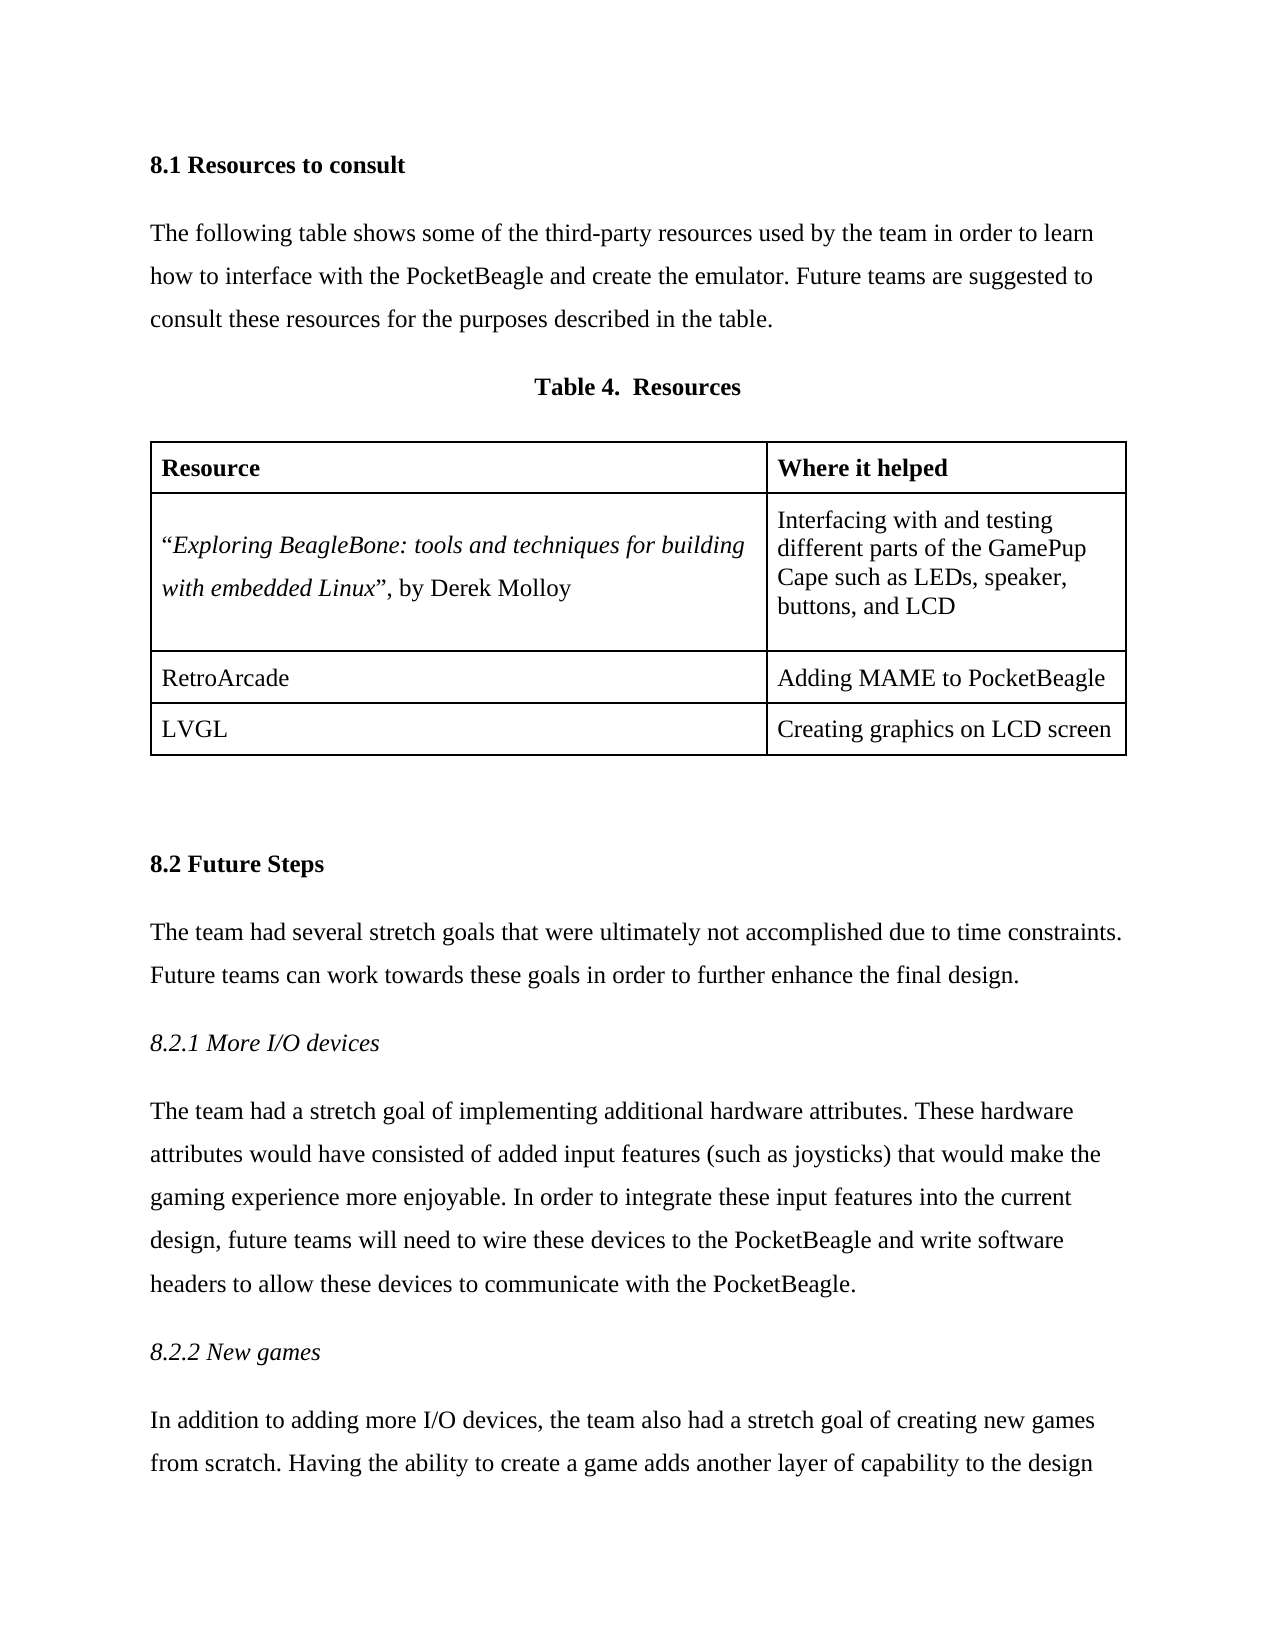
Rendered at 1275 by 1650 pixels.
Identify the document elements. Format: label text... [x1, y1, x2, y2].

table_cell LVGL [152, 704, 766, 753]
table_header Resource [152, 443, 766, 492]
table_cell Adding MAME to PocketBeagle [768, 652, 1125, 702]
text The following table shows some of the third-party resources used by the team in order to learn how to interface with the PocketBeagle and create the emulator. Future teams are suggested to consult these resources for the purposes described in the table. [150, 218, 1125, 333]
table_cell Creating graphics on LCD screen [768, 704, 1125, 753]
text The team had several stretch goals that were ultimately not accomplished due to time constraints. Future teams can work towards these goals in order to further enhance the final design. [150, 917, 1125, 989]
table_cell “Exploring BeagleBone: tools and techniques for building with embedded Linux”, by Derek Molloy [152, 494, 766, 650]
text The team had a stretch goal of implementing additional hardware attributes. These hardware attributes would have consisted of added input features (such as joysticks) that would make the gaming experience more enjoyable. In order to integrate these input features into the current design, future teams will need to wire these devices to the PocketBeagle and write software headers to allow these devices to communicate with the PocketBeagle. [150, 1096, 1125, 1297]
table_cell Interfacing with and testing different parts of the GamePup Cape such as LEDs, speaker, buttons, and LCD [768, 494, 1125, 650]
text 8.2 Future Steps [150, 849, 1125, 877]
text 8.2.1 More I/O devices [150, 1028, 1125, 1057]
text 8.1 Resources to consult [150, 150, 1125, 179]
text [150, 1405, 1125, 1477]
table_header Where it helped [768, 443, 1125, 492]
table_cell RetroArcade [152, 652, 766, 702]
text Table 4. Resources [150, 372, 1125, 401]
text 8.2.2 New games [150, 1337, 1125, 1366]
